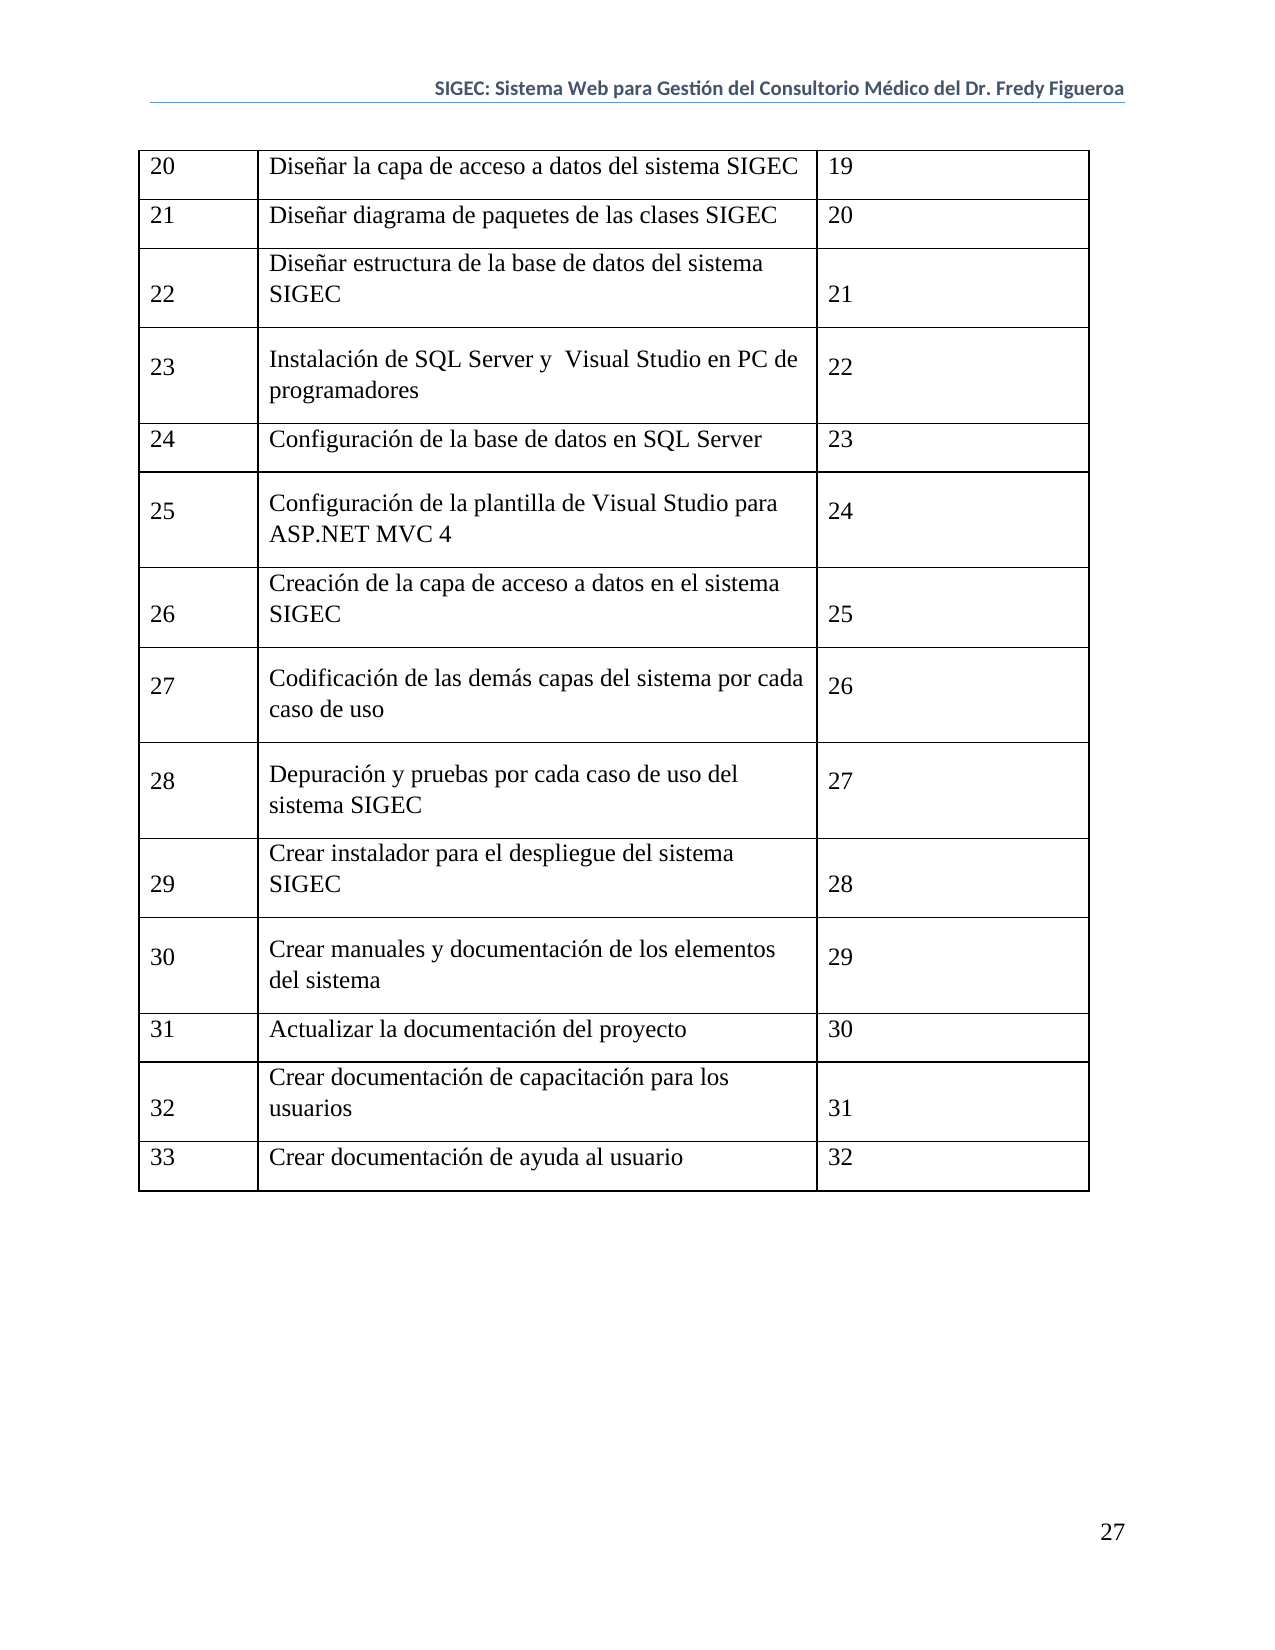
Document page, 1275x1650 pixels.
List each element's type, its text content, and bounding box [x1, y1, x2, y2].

table_cell Crear instalador para el despliegue del sistema SIGEC [259, 839, 816, 917]
table_cell 24 [818, 473, 1088, 567]
table_cell 20 [140, 151, 257, 199]
table_cell 25 [140, 473, 257, 567]
table_cell 30 [140, 918, 257, 1013]
table_cell 23 [818, 424, 1088, 471]
table_cell Depuración y pruebas por cada caso de uso del sistema SIGEC [259, 743, 816, 837]
table_cell 25 [818, 568, 1088, 647]
table_cell 31 [818, 1063, 1088, 1141]
table_cell 29 [140, 839, 257, 917]
table_cell Configuración de la base de datos en SQL Server [259, 424, 816, 471]
table_cell 29 [818, 918, 1088, 1013]
table_cell 21 [818, 249, 1088, 327]
table_cell 24 [140, 424, 257, 471]
table_cell 32 [140, 1063, 257, 1141]
table_cell 22 [818, 328, 1088, 423]
table_cell Diseñar la capa de acceso a datos del sistema SIGEC [259, 151, 816, 199]
table_cell Creación de la capa de acceso a datos en el sistema SIGEC [259, 568, 816, 647]
table_cell Actualizar la documentación del proyecto [259, 1014, 816, 1061]
table_cell 26 [818, 648, 1088, 742]
table_cell 31 [140, 1014, 257, 1061]
table_cell Codificación de las demás capas del sistema por cada caso de uso [259, 648, 816, 742]
table_cell 19 [818, 151, 1088, 199]
table_cell Diseñar diagrama de paquetes de las clases SIGEC [259, 200, 816, 247]
table_cell Crear documentación de capacitación para los usuarios [259, 1063, 816, 1141]
table_cell Instalación de SQL Server y Visual Studio en PC de programadores [259, 328, 816, 423]
table_cell 23 [140, 328, 257, 423]
table_cell 27 [818, 743, 1088, 837]
table_cell Diseñar estructura de la base de datos del sistema SIGEC [259, 249, 816, 327]
table_cell 30 [818, 1014, 1088, 1061]
table_cell 26 [140, 568, 257, 647]
table_cell Crear manuales y documentación de los elementos del sistema [259, 918, 816, 1013]
table_cell Crear documentación de ayuda al usuario [259, 1142, 816, 1190]
table_cell 21 [140, 200, 257, 247]
table_cell Configuración de la plantilla de Visual Studio para ASP.NET MVC 4 [259, 473, 816, 567]
table_cell 28 [140, 743, 257, 837]
table_cell 22 [140, 249, 257, 327]
table_cell 33 [140, 1142, 257, 1190]
table_cell 32 [818, 1142, 1088, 1190]
table_cell 27 [140, 648, 257, 742]
table_cell 20 [818, 200, 1088, 247]
table_cell 28 [818, 839, 1088, 917]
